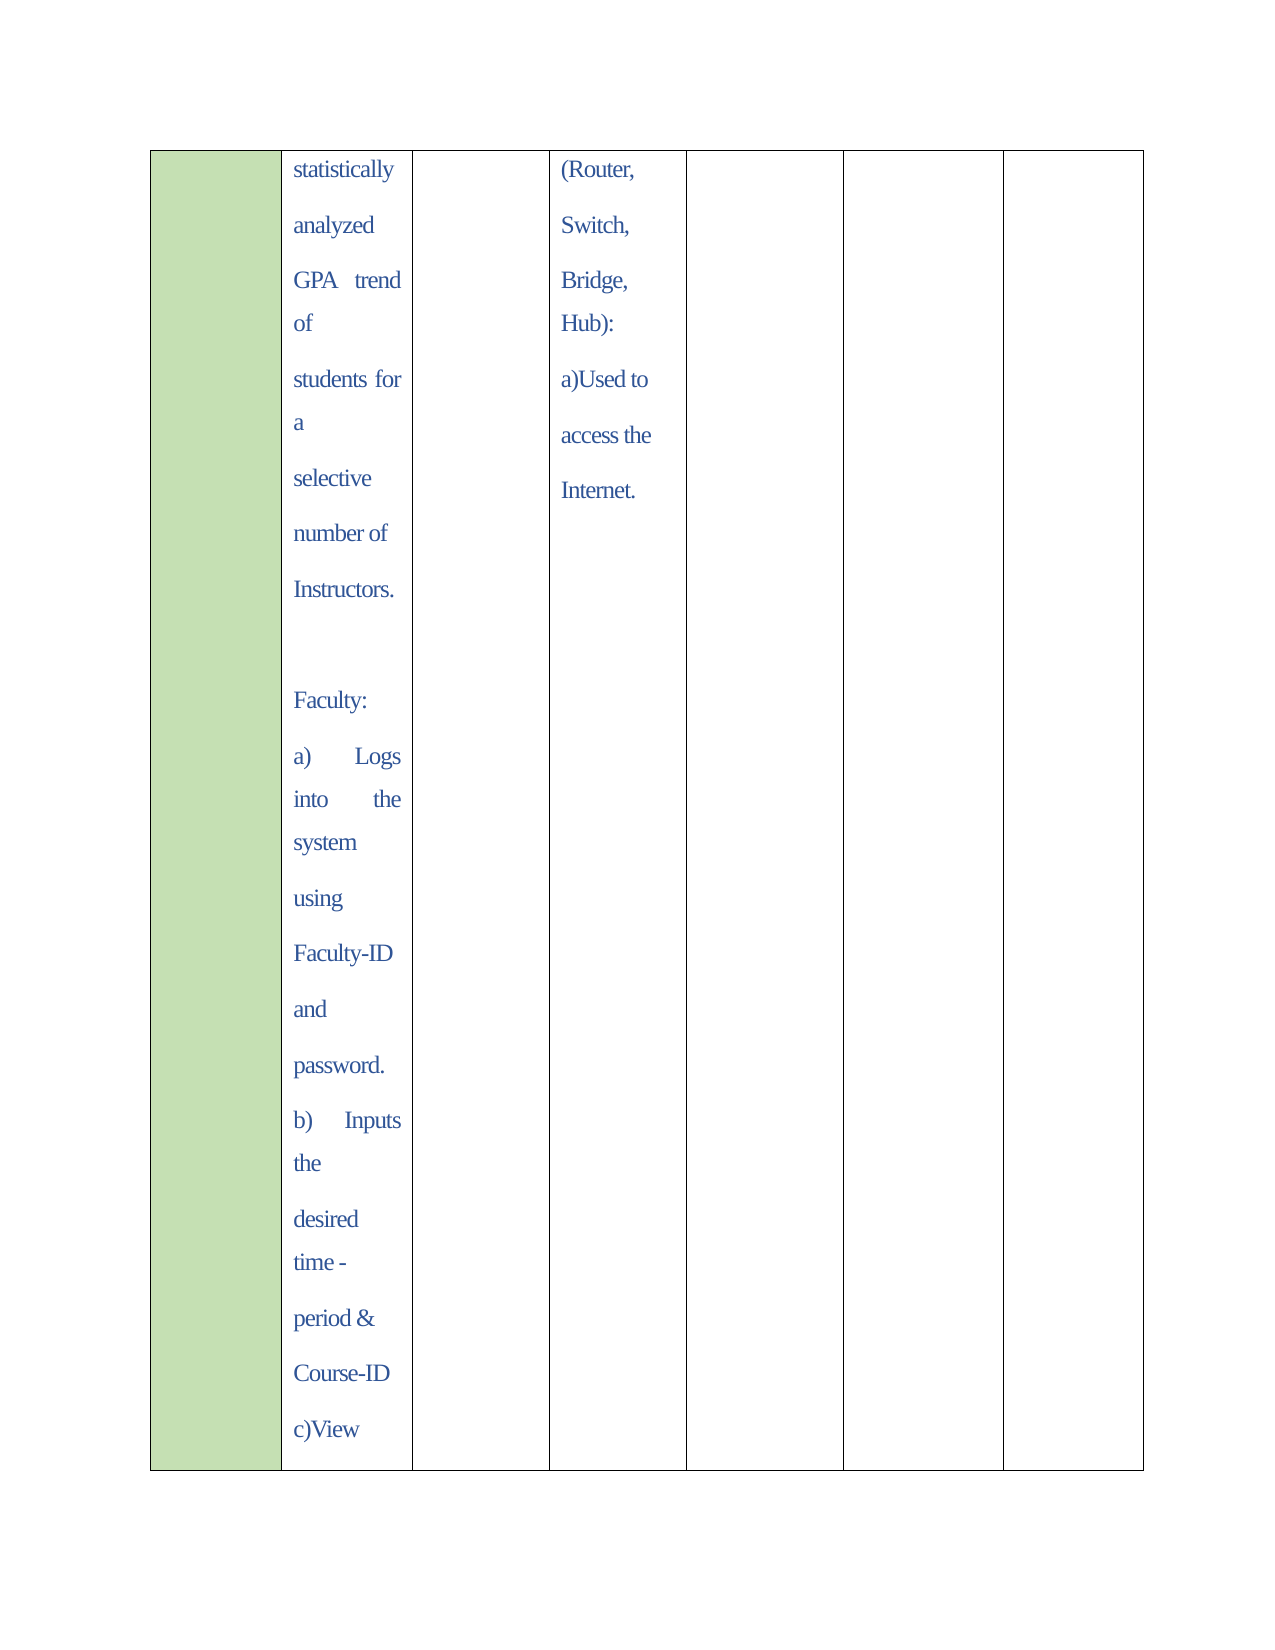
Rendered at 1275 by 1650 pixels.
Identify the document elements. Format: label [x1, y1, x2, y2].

table_cell [844, 151, 1003, 1470]
table_cell [151, 151, 281, 1470]
table_cell [282, 151, 412, 1470]
table_cell [550, 151, 686, 1470]
table_cell [687, 151, 843, 1470]
table_cell [413, 151, 549, 1470]
table_cell [1004, 151, 1143, 1470]
